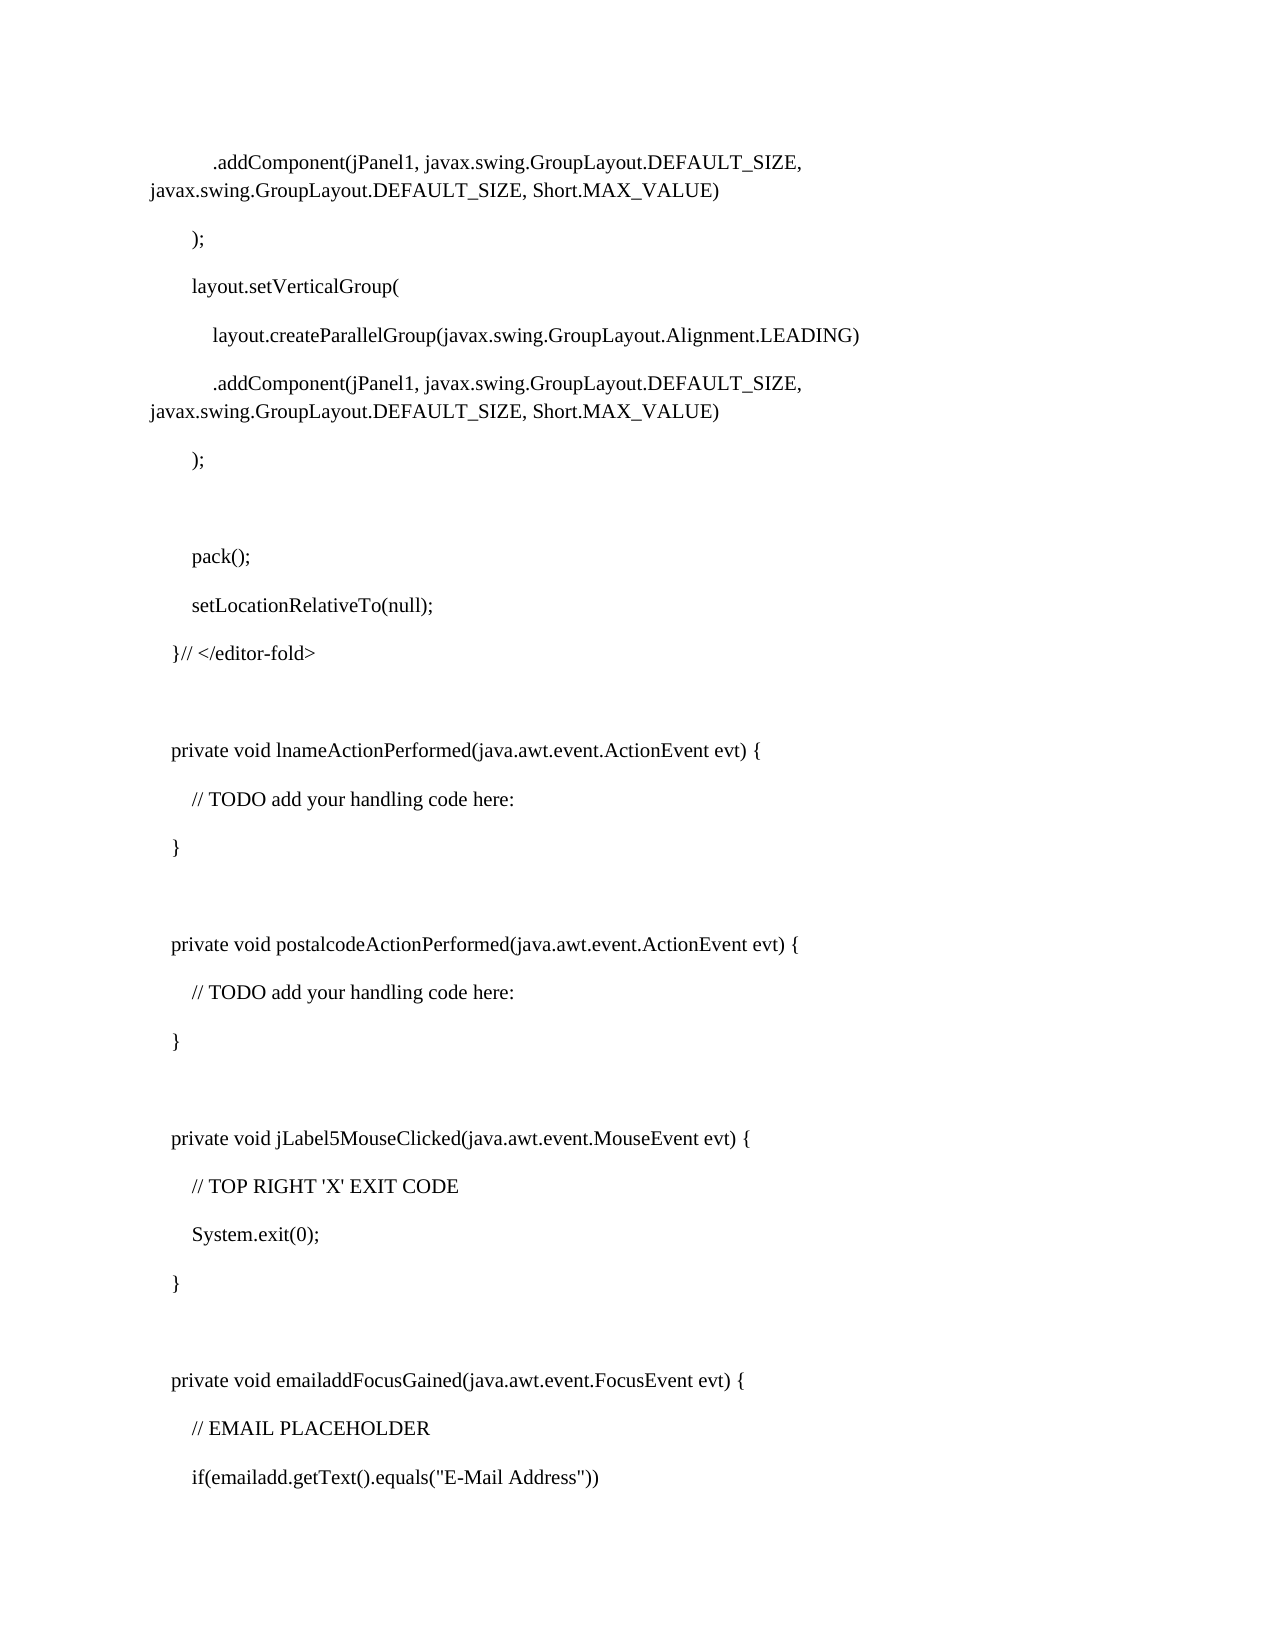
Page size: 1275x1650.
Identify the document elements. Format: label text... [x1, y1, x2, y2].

text // TODO add your handling code here: [150, 786, 1125, 811]
text layout.setVerticalGroup( [150, 274, 1125, 298]
text // EMAIL PLACEHOLDER [150, 1416, 1125, 1440]
text .addComponent(jPanel1, javax.swing.GroupLayout.DEFAULT_SIZE, javax.swing.GroupLayout.DEFAULT_SIZE, Short.MAX_VALUE) [150, 150, 1125, 202]
text // TODO add your handling code here: [150, 980, 1125, 1004]
text private void postalcodeActionPerformed(java.awt.event.ActionEvent evt) { [150, 932, 1125, 956]
text }// </editor-fold> [150, 641, 1125, 665]
text private void lnameActionPerformed(java.awt.event.ActionEvent evt) { [150, 738, 1125, 762]
text } [150, 1029, 1125, 1053]
text private void jLabel5MouseClicked(java.awt.event.MouseEvent evt) { [150, 1126, 1125, 1149]
text if(emailadd.getText().equals("E-Mail Address")) [150, 1464, 1125, 1489]
text } [150, 1271, 1125, 1295]
text setLocationRelativeTo(null); [150, 593, 1125, 617]
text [150, 323, 1125, 347]
text System.exit(0); [150, 1222, 1125, 1246]
text .addComponent(jPanel1, javax.swing.GroupLayout.DEFAULT_SIZE, javax.swing.GroupLayout.DEFAULT_SIZE, Short.MAX_VALUE) [150, 371, 1125, 423]
text ); [150, 447, 1125, 471]
text } [150, 835, 1125, 859]
text private void emailaddFocusGained(java.awt.event.FocusEvent evt) { [150, 1368, 1125, 1392]
text // TOP RIGHT 'X' EXIT CODE [150, 1174, 1125, 1198]
text ); [150, 226, 1125, 250]
text pack(); [150, 544, 1125, 568]
